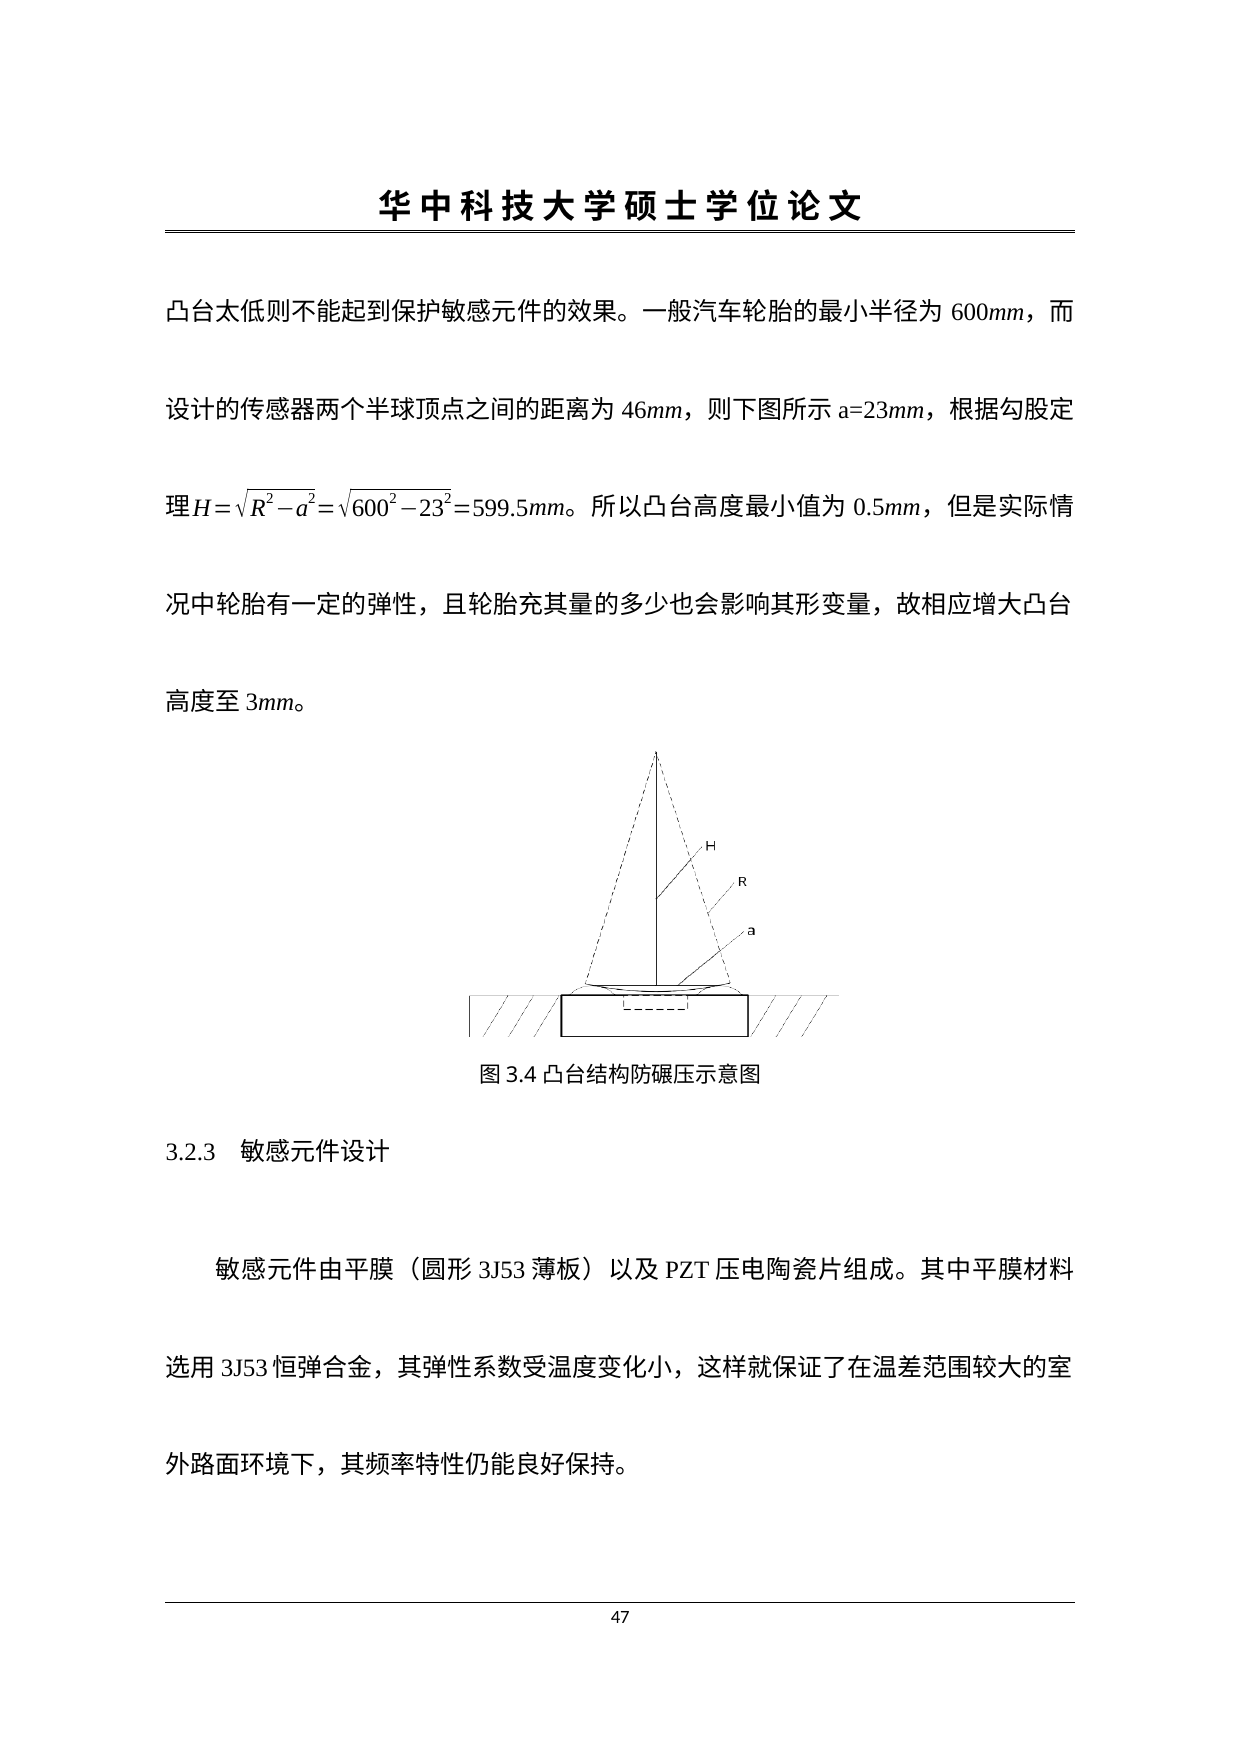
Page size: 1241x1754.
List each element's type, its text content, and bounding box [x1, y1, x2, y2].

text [165, 277, 1075, 732]
text 图3.4 凸台结构防碾压示意图 [165, 1057, 1075, 1090]
text 敏感元件由平膜（圆形3J53薄板）以及PZT压电陶瓷片组成。其中平膜材料选用3J53恒弹合金，其弹性系数受温度变化小，这样就保证了在温差范围较大的室外路面环境下，其频率特性仍能良好保持。 [165, 1235, 1075, 1495]
list 敏感元件设计 [165, 1117, 1075, 1182]
